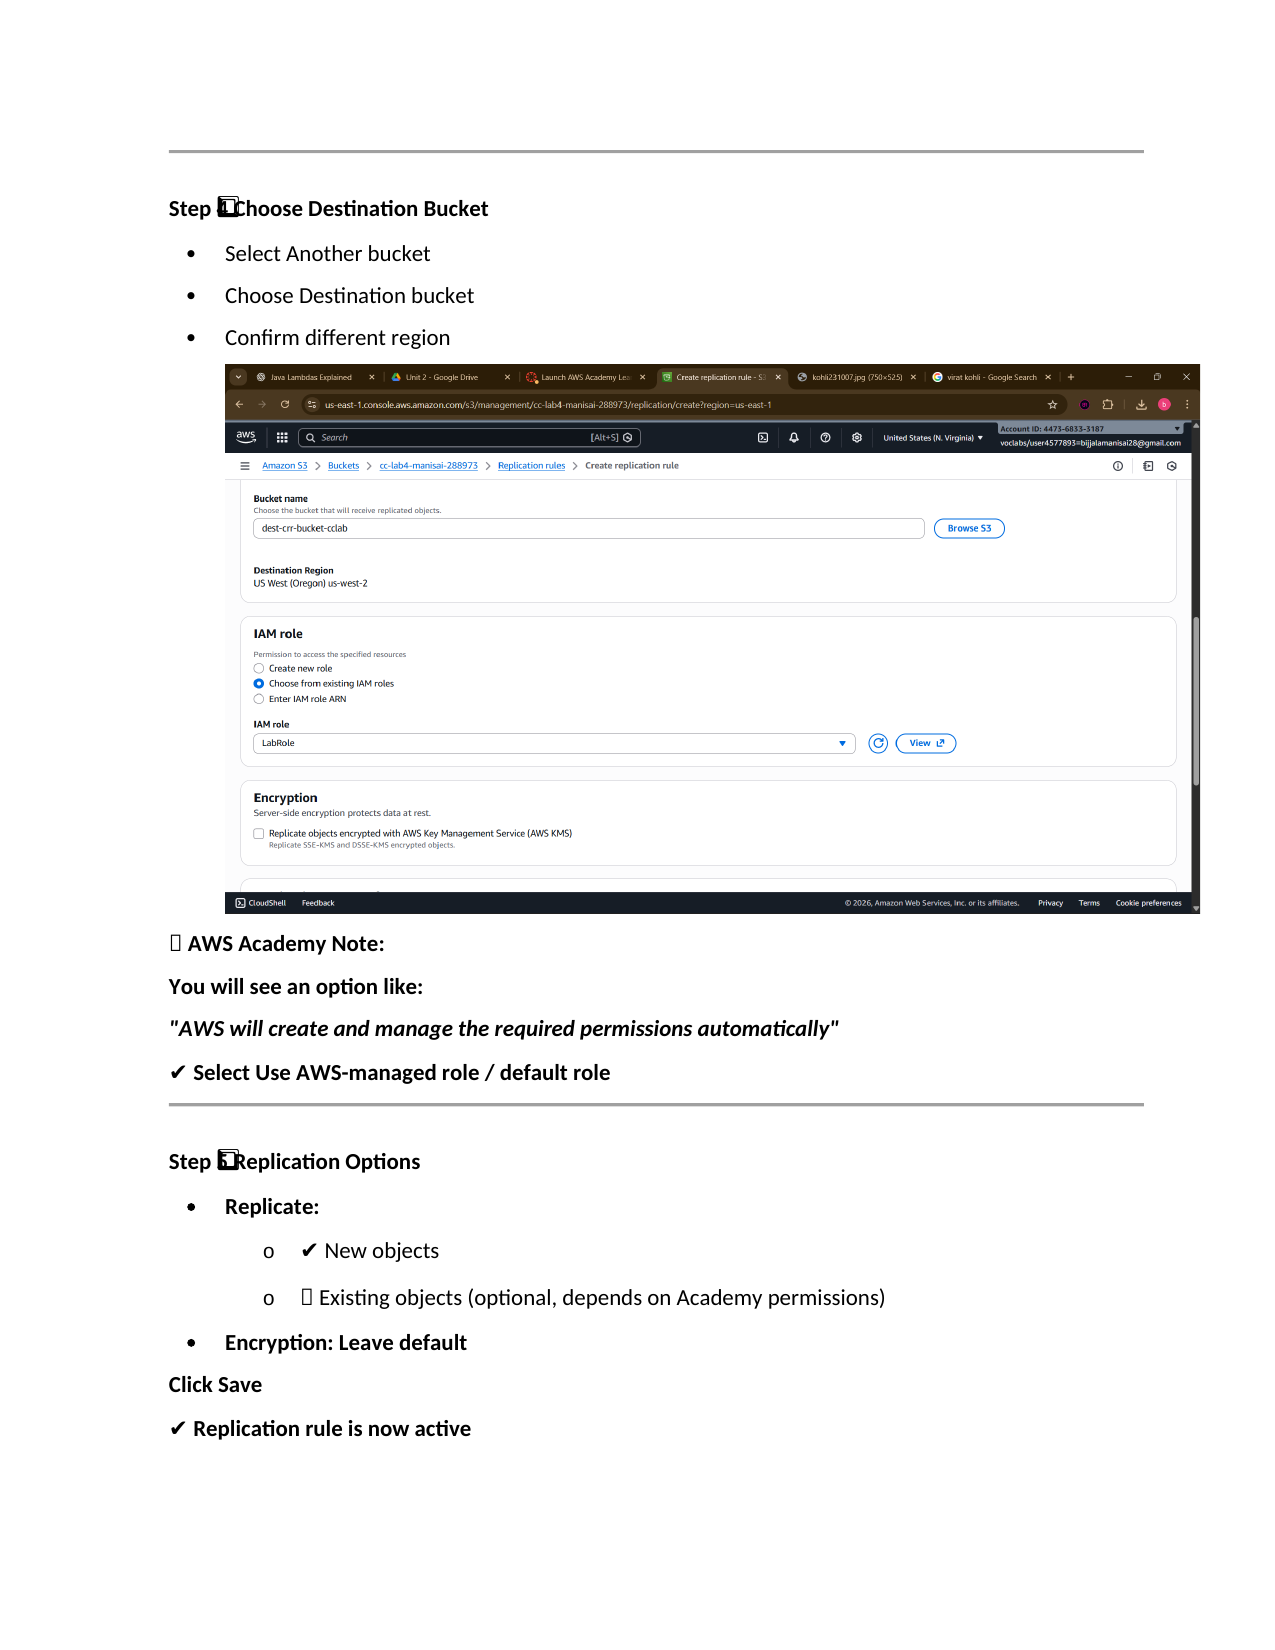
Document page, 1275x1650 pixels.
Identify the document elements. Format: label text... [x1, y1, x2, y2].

list ❌ Existing objects (optional, depends on Academy permissions) [262, 1281, 1125, 1312]
list Encryption: Leave default [187, 1328, 1125, 1356]
list Step 4️⃣ Choose Destination Bucket [169, 192, 1125, 223]
list Click Save [169, 1370, 1125, 1398]
list "AWS will create and manage the required permissions automatically" [169, 1014, 1125, 1042]
list Select Another bucket [187, 239, 1125, 267]
list Replicate: [187, 1192, 1125, 1220]
list Choose Destination bucket [187, 281, 1125, 309]
list ✔ Select Use AWS-managed role / default role [169, 1056, 1125, 1088]
picture [225, 364, 1200, 914]
list ✔ Replication rule is now active [169, 1412, 1125, 1443]
list 📌 AWS Academy Note: You will see an option like: [169, 927, 1125, 1000]
list ✔ New objects [262, 1234, 1125, 1265]
list Confirm different region [187, 323, 1125, 351]
list Step 5️⃣ Replication Options [169, 1145, 1125, 1176]
